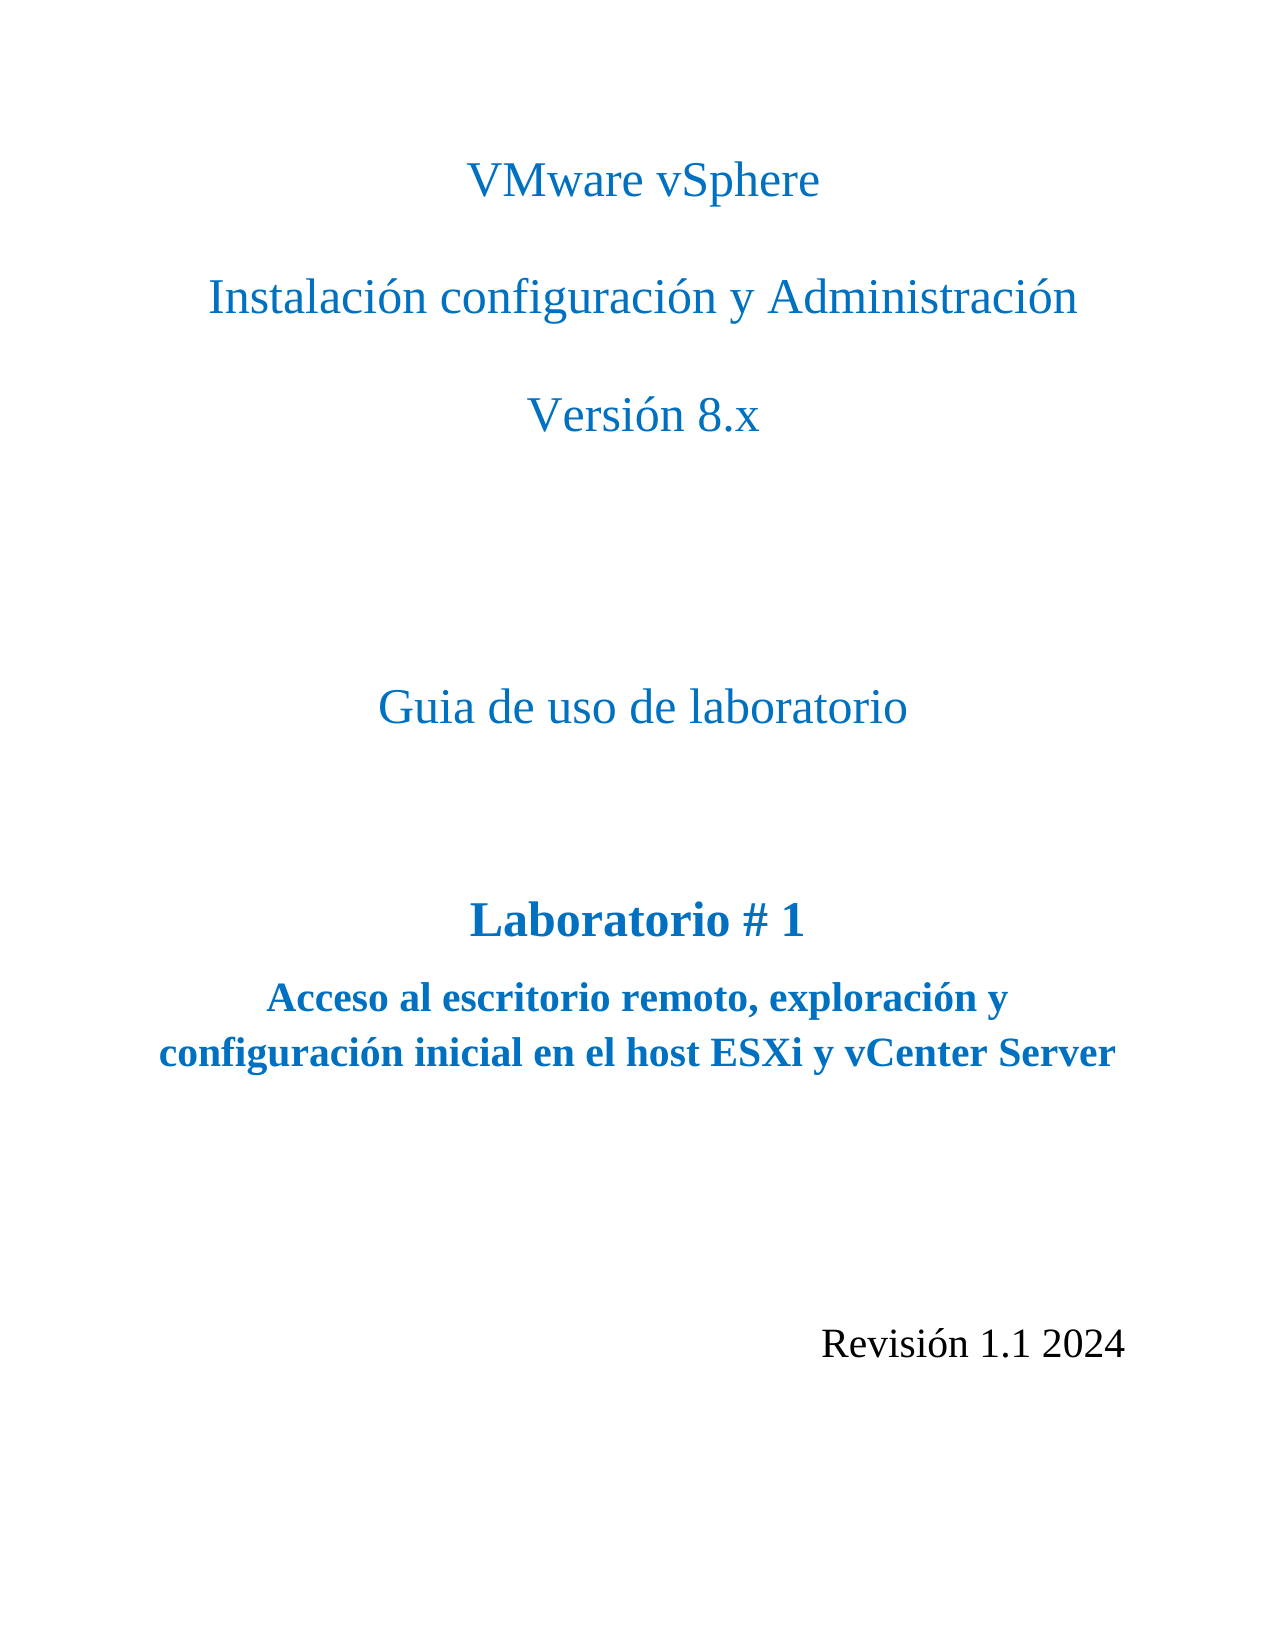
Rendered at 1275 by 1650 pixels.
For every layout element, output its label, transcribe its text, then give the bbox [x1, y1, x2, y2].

text Revisión 1.1 2024 [161, 1318, 1125, 1366]
text Laboratorio # 1 [150, 890, 1125, 947]
text VMware vSphere [161, 150, 1125, 207]
text Versión 8.x [161, 384, 1125, 442]
text Acceso al escritorio remoto, exploración y configuración inicial en el host ESXi y vCenter Server [150, 973, 1125, 1076]
text Guia de uso de laboratorio [161, 677, 1125, 735]
text Instalación configuración y Administración [161, 267, 1125, 325]
